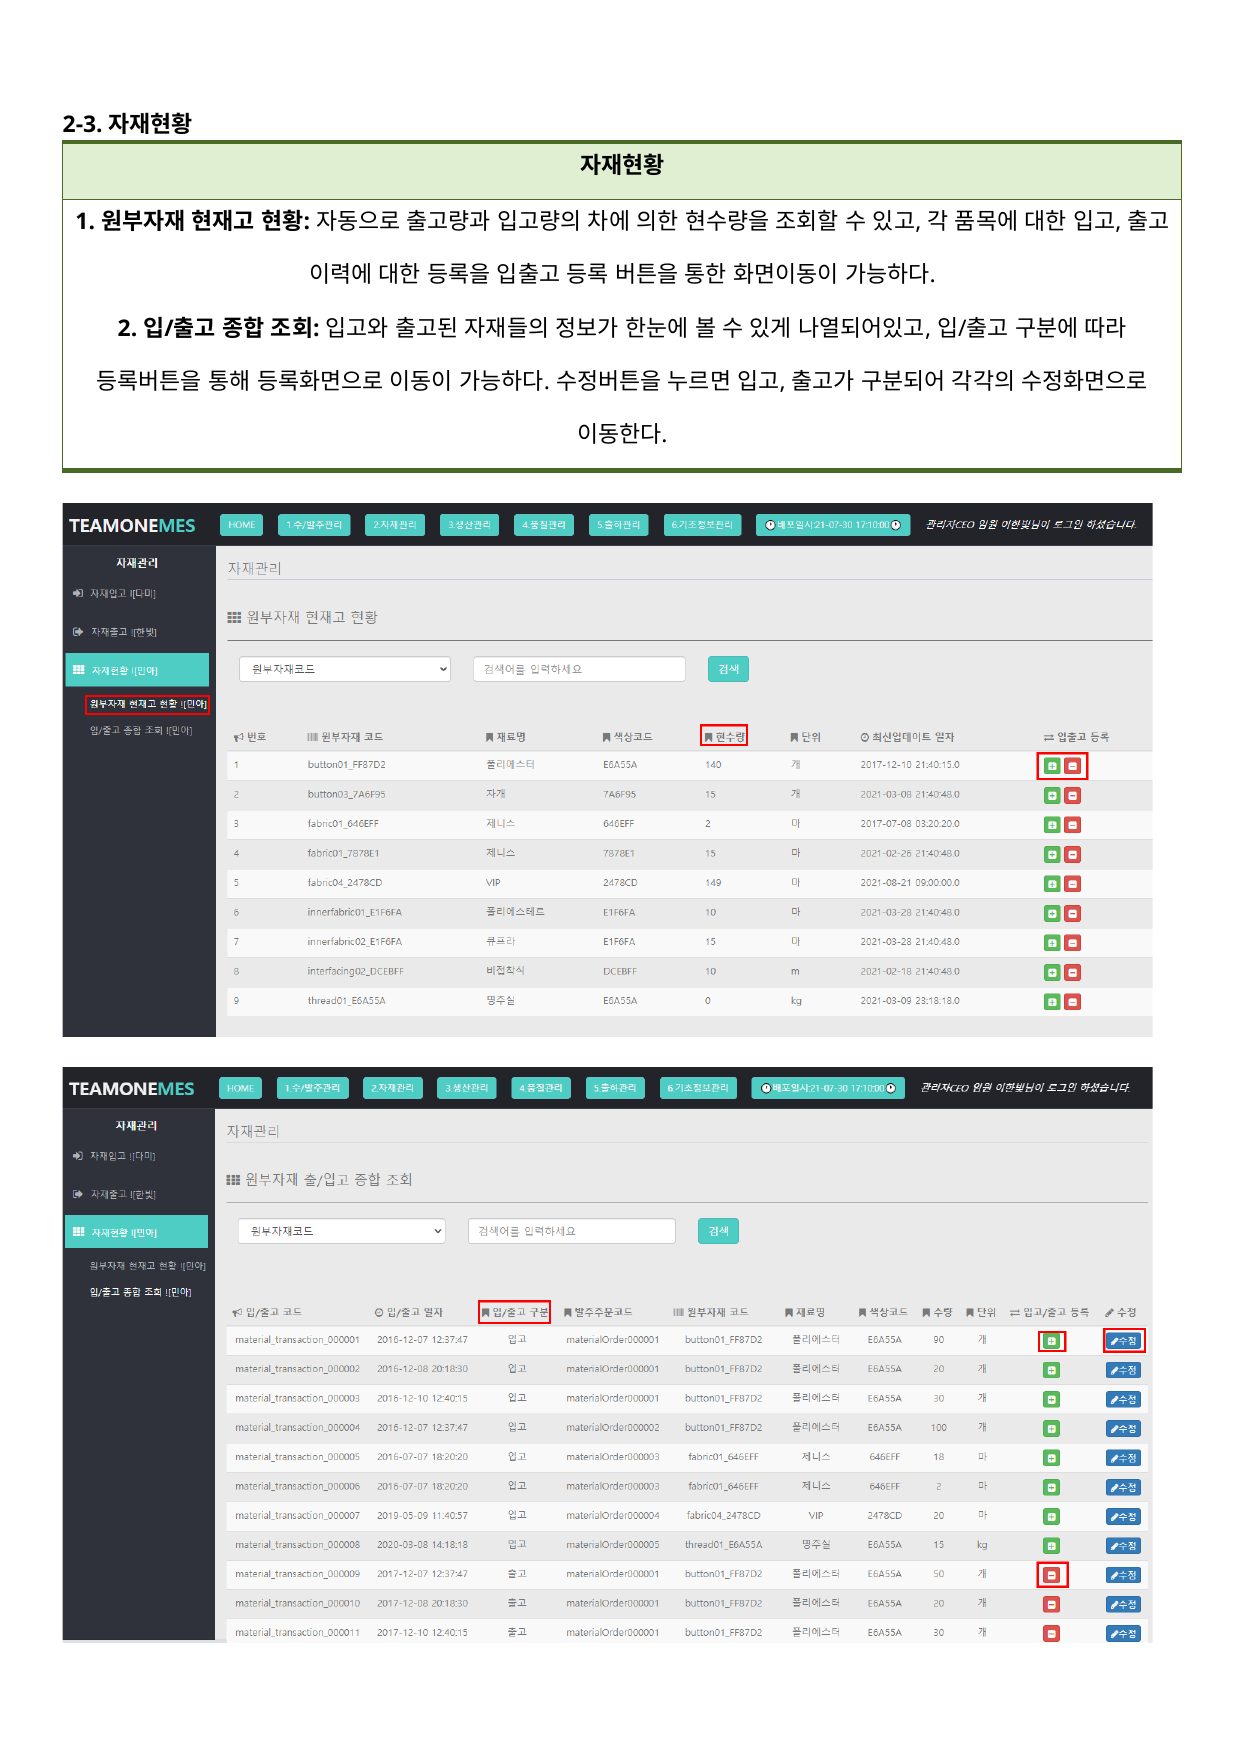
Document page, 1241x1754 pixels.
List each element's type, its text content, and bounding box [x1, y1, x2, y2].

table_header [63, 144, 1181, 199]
picture [62, 1067, 1153, 1643]
text 2-3. 자재현황 [62, 106, 1182, 139]
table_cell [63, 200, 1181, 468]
picture [62, 503, 1153, 1037]
